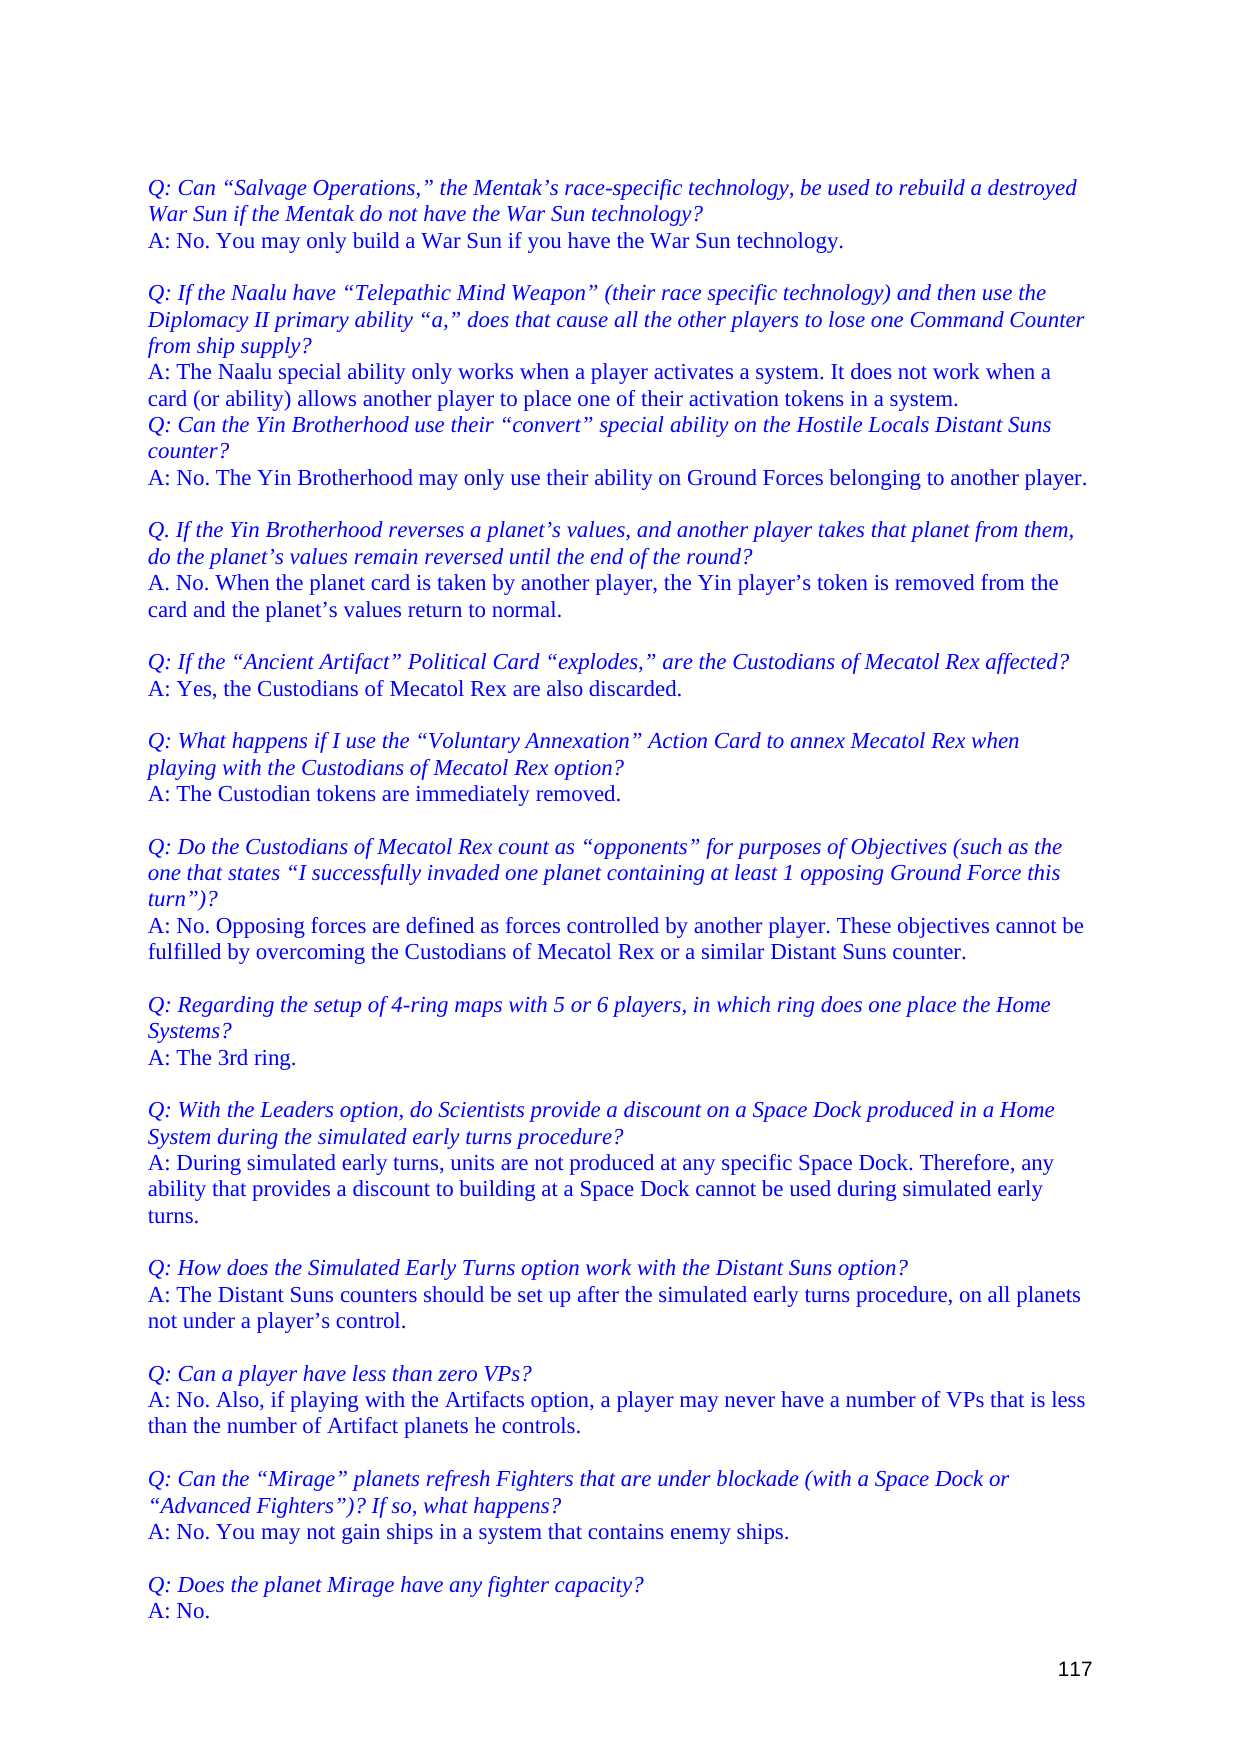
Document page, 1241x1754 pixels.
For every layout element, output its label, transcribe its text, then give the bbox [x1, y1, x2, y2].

text A: The Custodian tokens are immediately removed. [148, 780, 1093, 806]
text Q: Can “Salvage Operations,” the Mentak’s race-specific technology, be used to rebuild a destroyed War Sun if the Mentak do not have the War Sun technology? [148, 174, 1093, 227]
text Q: If the “Ancient Artifact” Political Card “explodes,” are the Custodians of Mecatol Rex affected? [148, 648, 1093, 675]
text A: During simulated early turns, units are not produced at any specific Space Dock. Therefore, any ability that provides a discount to building at a Space Dock cannot be used during simulated early turns. [148, 1149, 1093, 1228]
text Q: What happens if I use the “Voluntary Annexation” Action Card to annex Mecatol Rex when playing with the Custodians of Mecatol Rex option? [148, 727, 1093, 780]
text Q: Do the Custodians of Mecatol Rex count as “opponents” for purposes of Objectives (such as the one that states “I successfully invaded one planet containing at least 1 opposing Ground Force this turn”)? [148, 833, 1093, 912]
text A: The Distant Suns counters should be set up after the simulated early turns procedure, on all planets not under a player’s control. [148, 1281, 1093, 1333]
text A. No. When the planet card is taken by another player, the Yin player’s token is removed from the card and the planet’s values return to normal. [148, 569, 1093, 622]
text Q: Does the planet Mirage have any fighter capacity? [148, 1571, 1093, 1597]
text A: No. Opposing forces are defined as forces controlled by another player. These objectives cannot be fulfilled by overcoming the Custodians of Mecatol Rex or a similar Distant Suns counter. [148, 912, 1093, 964]
text Q: Can the Yin Brotherhood use their “convert” special ability on the Hostile Locals Distant Suns counter? [148, 411, 1093, 464]
text A: No. Also, if playing with the Artifacts option, a player may never have a number of VPs that is less than the number of Artifact planets he controls. [148, 1386, 1093, 1439]
text Q: Can a player have less than zero VPs? [148, 1360, 1093, 1386]
text Q: How does the Simulated Early Turns option work with the Distant Suns option? [148, 1254, 1093, 1281]
text A: Yes, the Custodians of Mecatol Rex are also discarded. [148, 675, 1093, 701]
text Q: If the Naalu have “Telepathic Mind Weapon” (their race specific technology) and then use the Diplomacy II primary ability “a,” does that cause all the other players to lose one Command Counter from ship supply? [148, 279, 1093, 358]
text A: No. You may not gain ships in a system that contains enemy ships. [148, 1518, 1093, 1544]
text A: The Naalu special ability only works when a player activates a system. It does not work when a card (or ability) allows another player to place one of their activation tokens in a system. [148, 358, 1093, 411]
text A: No. You may only build a War Sun if you have the War Sun technology. [148, 227, 1093, 253]
text A: No. The Yin Brotherhood may only use their ability on Ground Forces belonging to another player. [148, 464, 1093, 490]
text Q. If the Yin Brotherhood reverses a planet’s values, and another player takes that planet from them, do the planet’s values remain reversed until the end of the round? [148, 517, 1093, 569]
text Q: Regarding the setup of 4-ring maps with 5 or 6 players, in which ring does one place the Home Systems? [148, 991, 1093, 1044]
text Q: With the Leaders option, do Scientists provide a discount on a Space Dock produced in a Home System during the simulated early turns procedure? [148, 1096, 1093, 1149]
text A: No. [148, 1597, 1093, 1623]
text Q: Can the “Mirage” planets refresh Fighters that are under blockade (with a Space Dock or “Advanced Fighters”)? If so, what happens? [148, 1465, 1093, 1518]
text A: The 3rd ring. [148, 1044, 1093, 1070]
